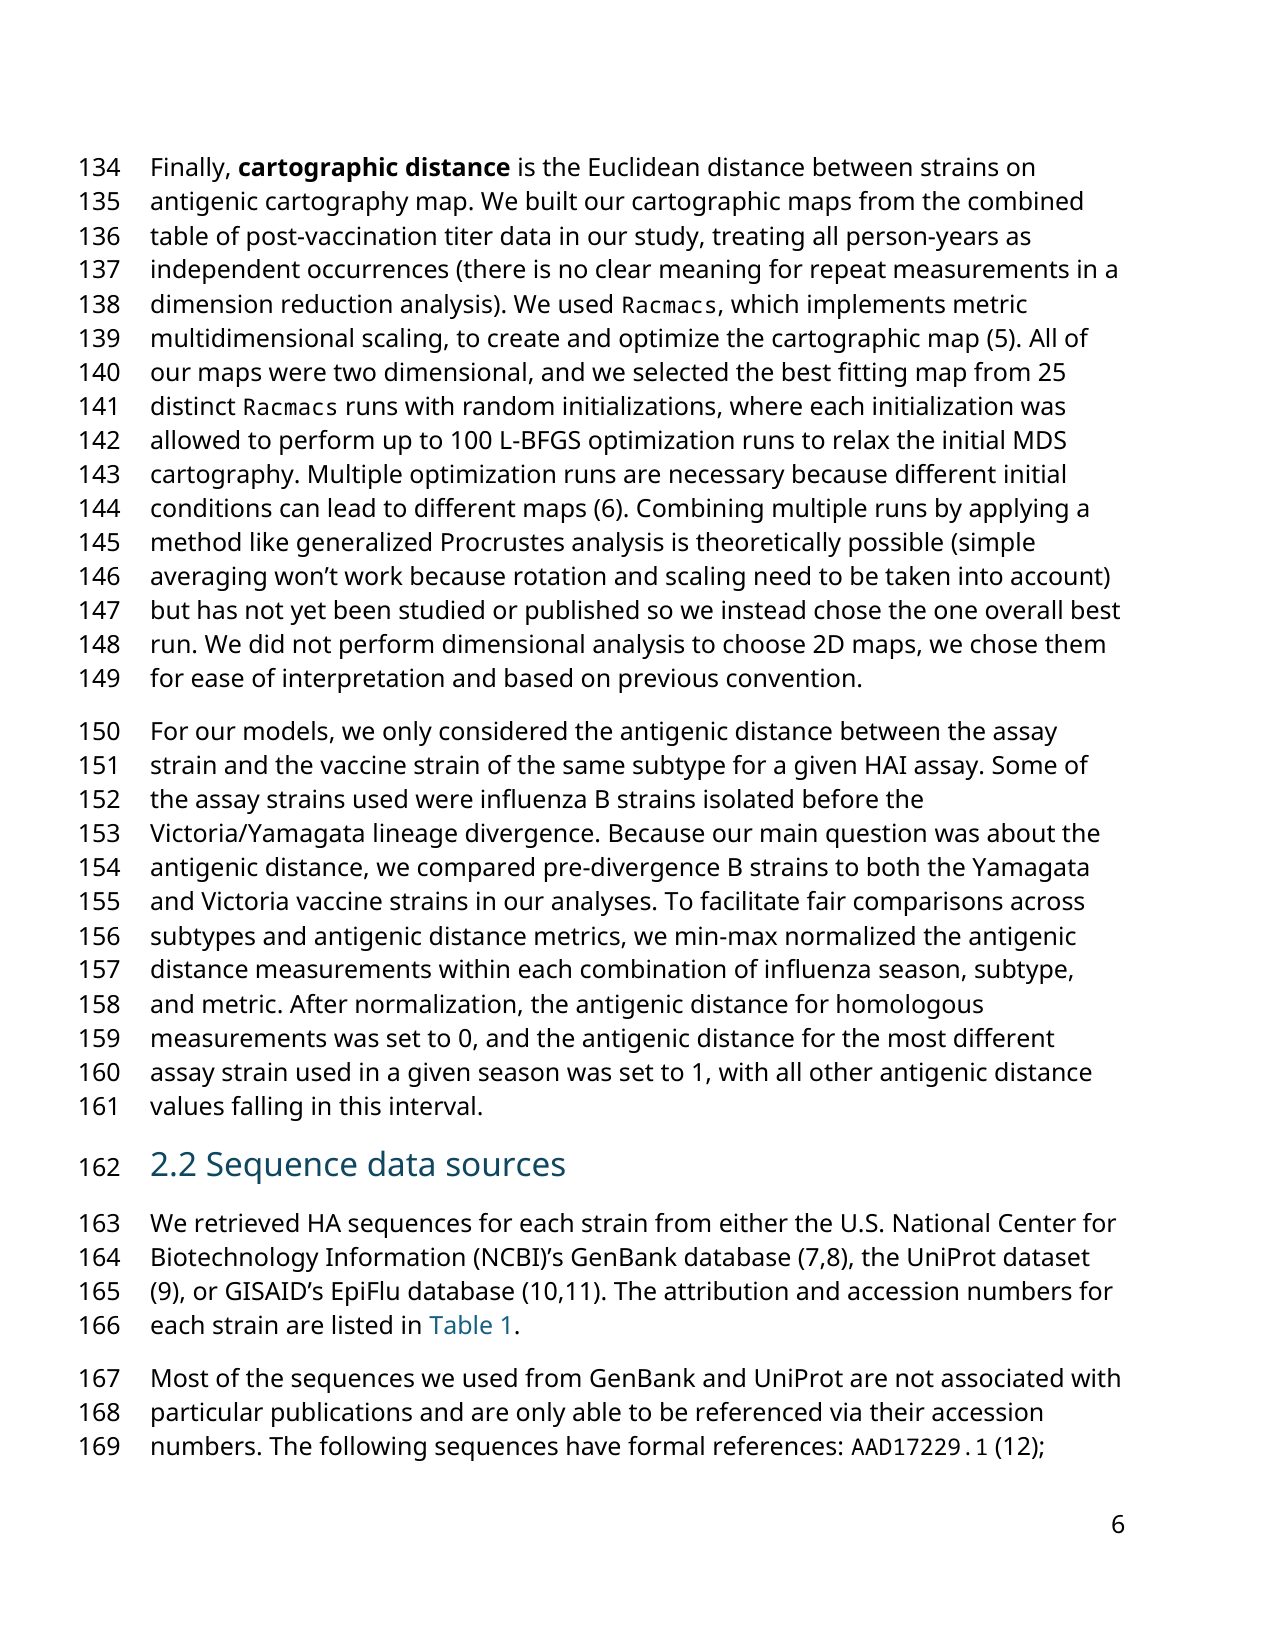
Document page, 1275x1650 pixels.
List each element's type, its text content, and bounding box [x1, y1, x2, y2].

text Finally, cartographic distance is the Euclidean distance between strains on antigenic cartography map. We built our cartographic maps from the combined table of post-vaccination titer data in our study, treating all person-years as independent occurrences (there is no clear meaning for repeat measurements in a dimension reduction analysis). We used Racmacs, which implements metric multidimensional scaling, to create and optimize the cartographic map (5). All of our maps were two dimensional, and we selected the best fitting map from 25 distinct Racmacs runs with random initializations, where each initialization was allowed to perform up to 100 L-BFGS optimization runs to relax the initial MDS cartography. Multiple optimization runs are necessary because different initial conditions can lead to different maps (6). Combining multiple runs by applying a method like generalized Procrustes analysis is theoretically possible (simple averaging won’t work because rotation and scaling need to be taken into account) but has not yet been studied or published so we instead chose the one overall best run. We did not perform dimensional analysis to choose 2D maps, we chose them for ease of interpretation and based on previous convention. [150, 150, 1125, 695]
text For our models, we only considered the antigenic distance between the assay strain and the vaccine strain of the same subtype for a given HAI assay. Some of the assay strains used were influenza B strains isolated before the Victoria/Yamagata lineage divergence. Because our main question was about the antigenic distance, we compared pre-divergence B strains to both the Yamagata and Victoria vaccine strains in our analyses. To facilitate fair comparisons across subtypes and antigenic distance metrics, we min-max normalized the antigenic distance measurements within each combination of influenza season, subtype, and metric. After normalization, the antigenic distance for homologous measurements was set to 0, and the antigenic distance for the most different assay strain used in a given season was set to 1, with all other antigenic distance values falling in this interval. [150, 714, 1125, 1122]
text We retrieved HA sequences for each strain from either the U.S. National Center for Biotechnology Information (NCBI)’s GenBank database (7,8), the UniProt dataset (9), or GISAID’s EpiFlu database (10,11). The attribution and accession numbers for each strain are listed in Table 1. [150, 1205, 1125, 1342]
subtitle 2.2 Sequence data sources [150, 1141, 1125, 1187]
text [150, 1360, 1125, 1463]
